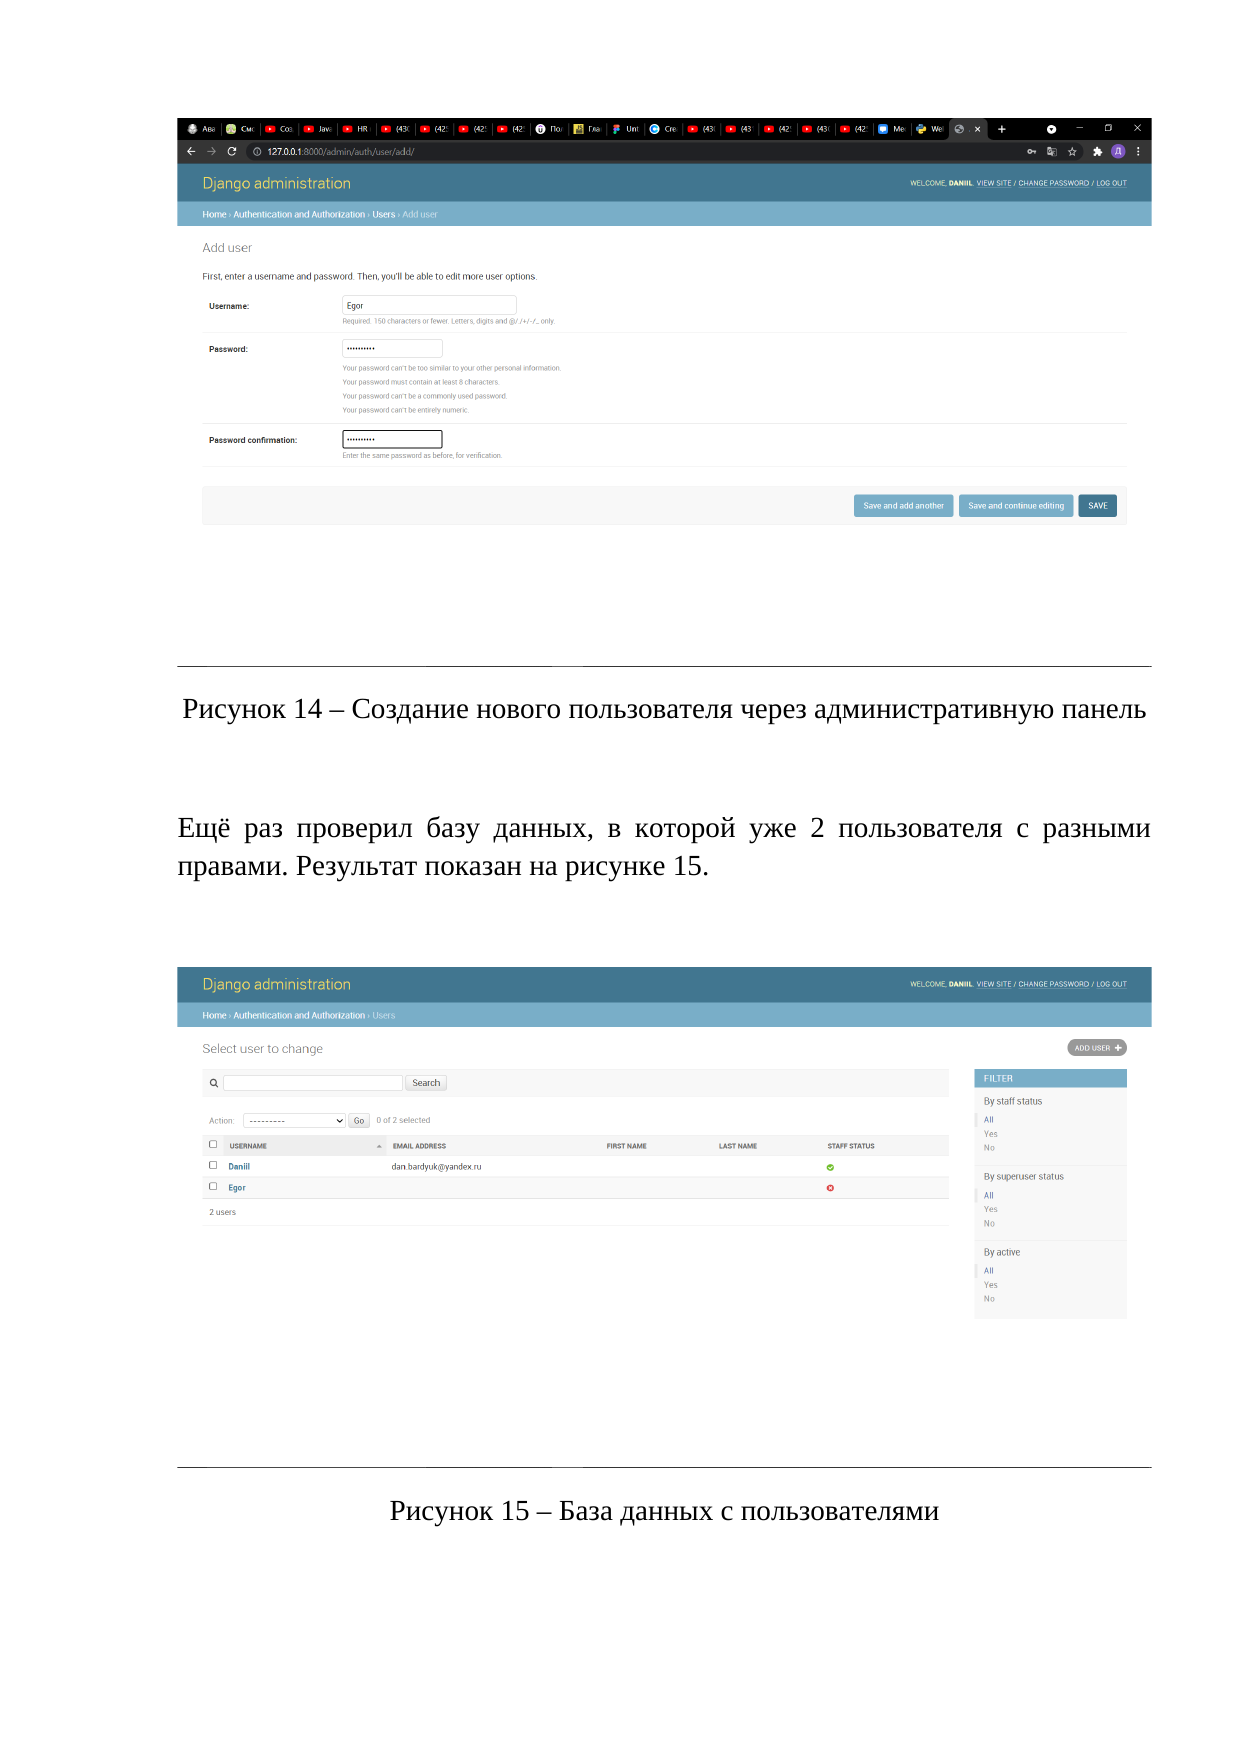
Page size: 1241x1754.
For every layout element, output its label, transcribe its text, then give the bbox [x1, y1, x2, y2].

text Рисунок 15 – База данных с пользователями [177, 1493, 1152, 1526]
picture [177, 118, 1152, 667]
text Рисунок 14 – Создание нового пользователя через административную панель [177, 691, 1152, 725]
text Ещё раз проверил базу данных, в которой уже 2 пользователя с разными правами. Результат показан на рисунке 15. [177, 810, 1152, 882]
picture [177, 967, 1152, 1468]
